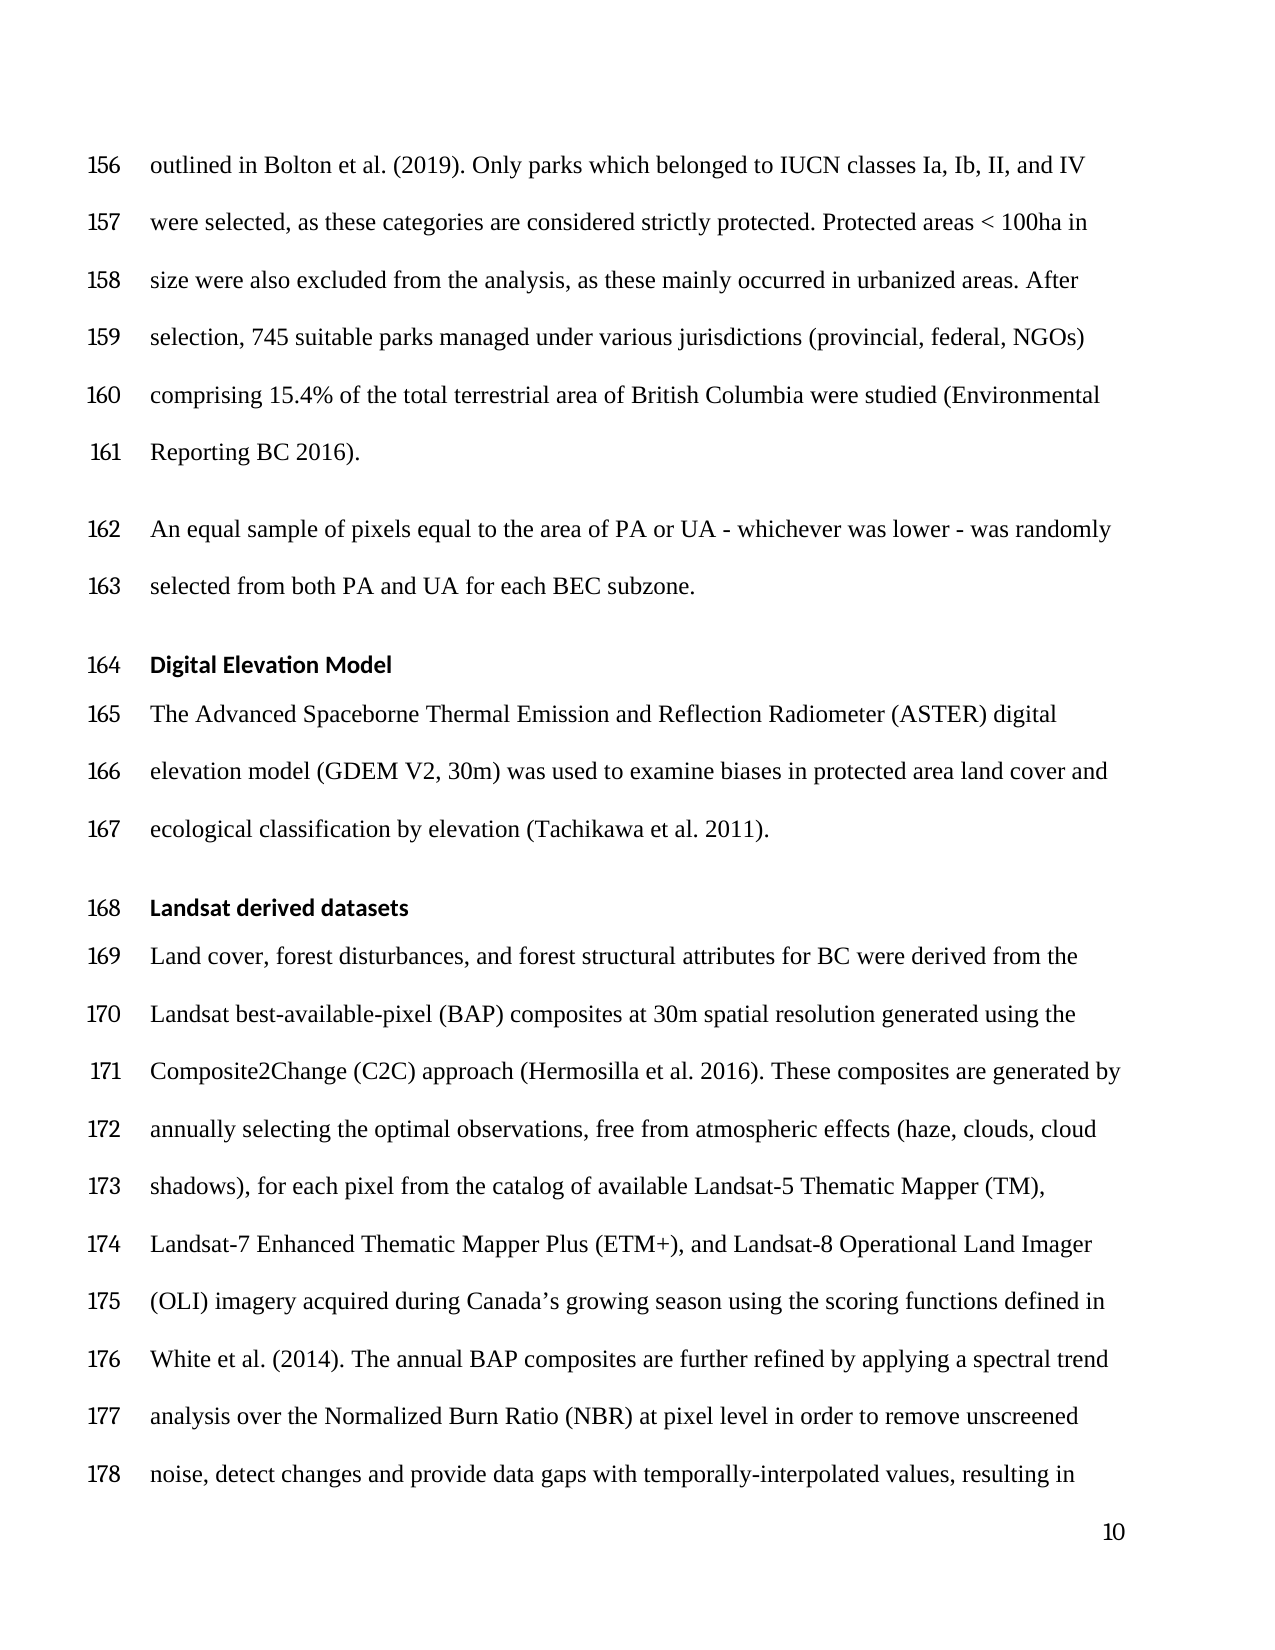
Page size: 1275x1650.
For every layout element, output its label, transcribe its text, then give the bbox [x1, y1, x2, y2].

text An equal sample of pixels equal to the area of PA or UA - whichever was lower - was randomly selected from both PA and UA for each BEC subzone. [150, 514, 1125, 600]
subtitle Digital Elevation Model [150, 649, 1125, 680]
subtitle Landsat derived datasets [150, 892, 1125, 923]
text The Advanced Spaceborne Thermal Emission and Reflection Radiometer (ASTER) digital elevation model (GDEM V2, 30m) was used to examine biases in protected area land cover and ecological classification by elevation (Tachikawa et al. 2011). [150, 699, 1125, 843]
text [150, 941, 1125, 1488]
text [150, 150, 1125, 466]
